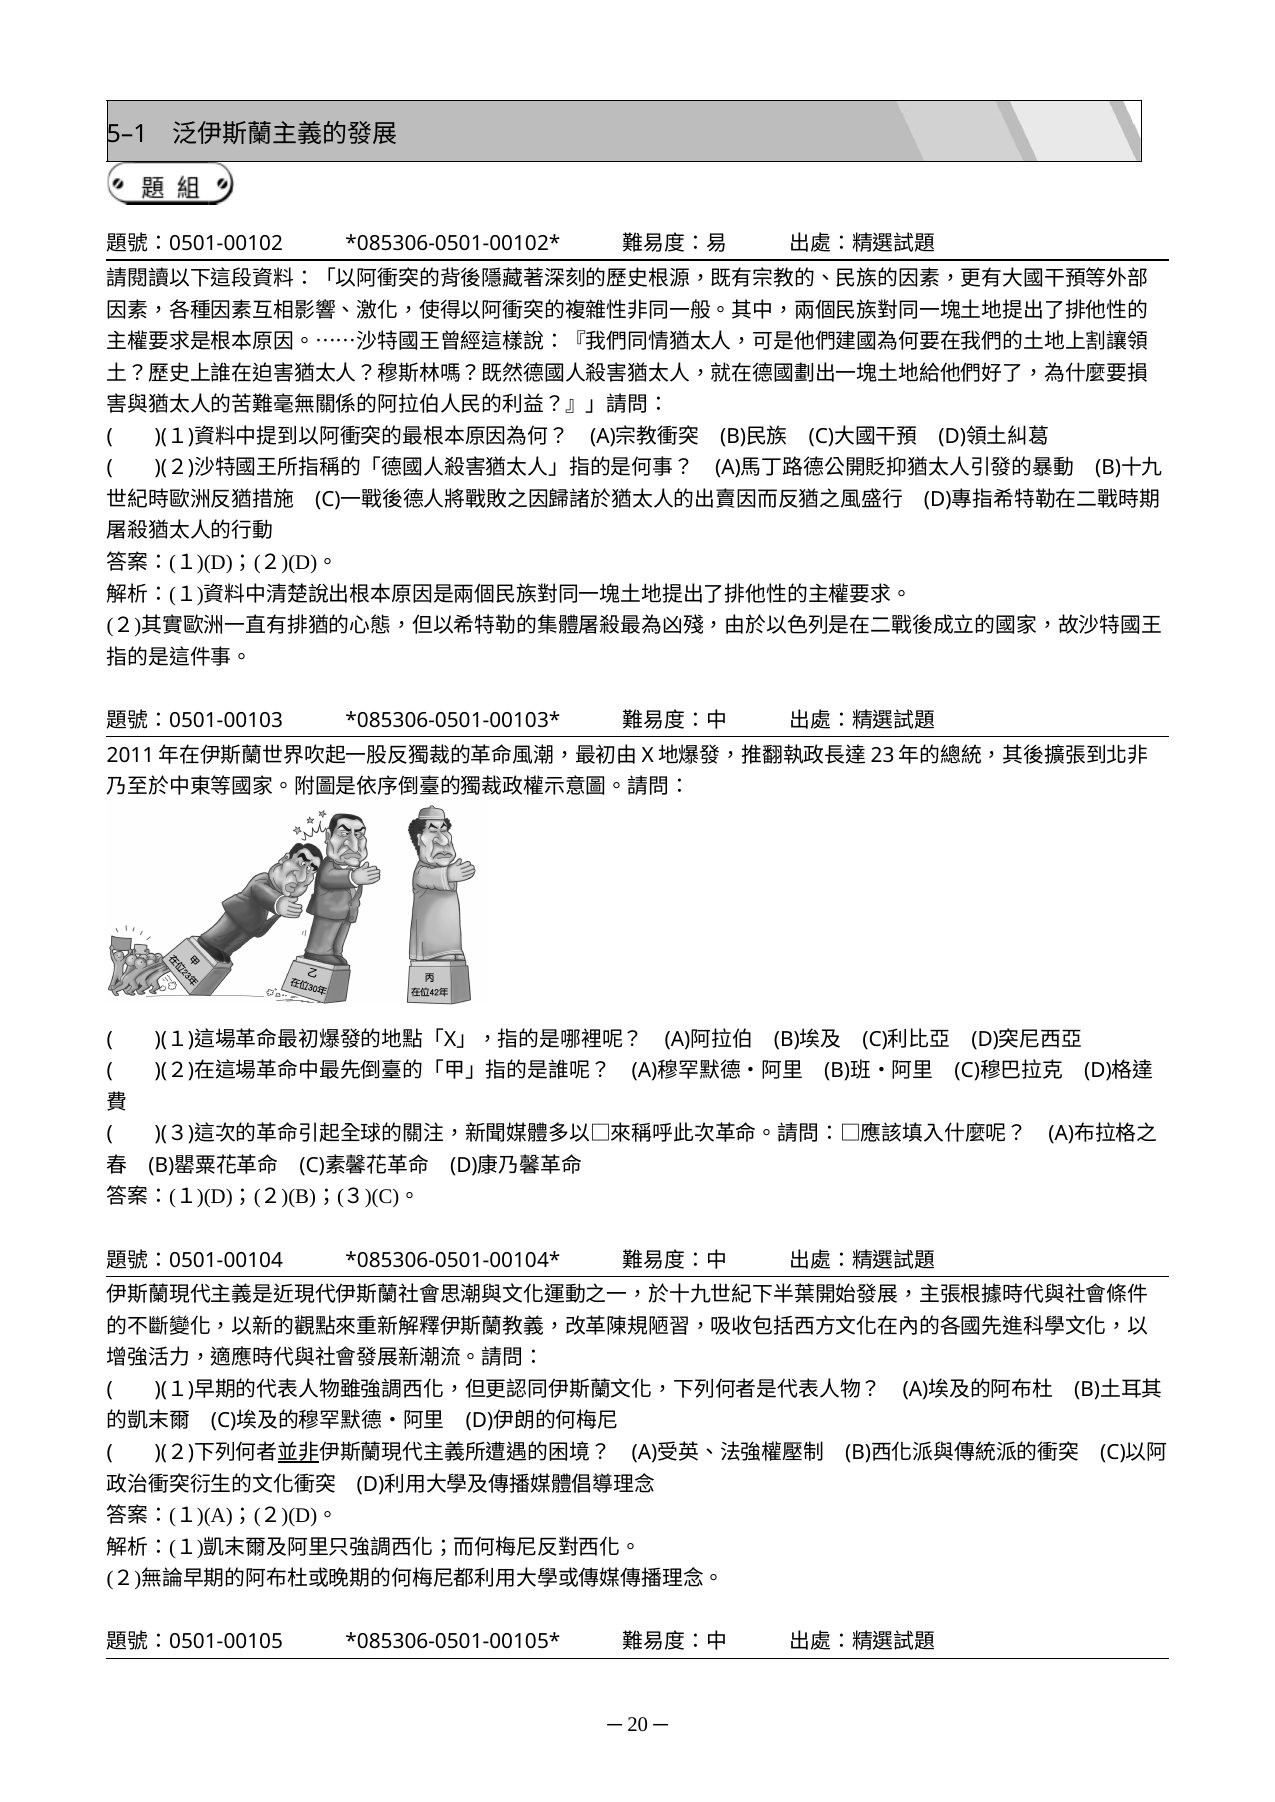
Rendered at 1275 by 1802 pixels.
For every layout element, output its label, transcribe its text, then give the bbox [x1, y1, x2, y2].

text 題號：0501-00104 *085306-0501-00104* 難易度：中 出處：精選試題 [106, 1242, 1169, 1276]
text 解析：(１)資料中清楚說出根本原因是兩個民族對同一塊土地提出了排他性的主權要求。 (２)其實歐洲一直有排猶的心態，但以希特勒的集體屠殺最為凶殘，由於以色列是在二戰後成立的國家，故沙特國王指的是這件事。 [106, 576, 1169, 671]
text 解析：(１)凱末爾及阿里只強調西化；而何梅尼反對西化。 (２)無論早期的阿布杜或晚期的何梅尼都利用大學或傳媒傳播理念。 [106, 1529, 1169, 1592]
text 伊斯蘭現代主義是近現代伊斯蘭社會思潮與文化運動之一，於十九世紀下半葉開始發展，主張根據時代與社會條件的不斷變化，以新的觀點來重新解釋伊斯蘭教義，改革陳規陋習，吸收包括西方文化在內的各國先進科學文化，以增強活力，適應時代與社會發展新潮流。請問： ( )(１)早期的代表人物雖強調西化，但更認同伊斯蘭文化，下列何者是代表人物？ (A)埃及的阿布杜 (B)土耳其的凱末爾 (C)埃及的穆罕默德‧阿里 (D)伊朗的何梅尼 ( )(２)下列何者並非伊斯蘭現代主義所遭遇的困境？ (A)受英、法強權壓制 (B)西化派與傳統派的衝突 (C)以阿政治衝突衍生的文化衝突 (D)利用大學及傳播媒體倡導理念 [106, 1277, 1169, 1498]
text 請閱讀以下這段資料：「以阿衝突的背後隱藏著深刻的歷史根源，既有宗教的、民族的因素，更有大國干預等外部因素，各種因素互相影響、激化，使得以阿衝突的複雜性非同一般。其中，兩個民族對同一塊土地提出了排他性的主權要求是根本原因。……沙特國王曾經這樣說：『我們同情猶太人，可是他們建國為何要在我們的土地上割讓領土？歷史上誰在迫害猶太人？穆斯林嗎？既然德國人殺害猶太人，就在德國劃出一塊土地給他們好了，為什麼要損害與猶太人的苦難毫無關係的阿拉伯人民的利益？』」請問： ( )(１)資料中提到以阿衝突的最根本原因為何？ (A)宗教衝突 (B)民族 (C)大國干預 (D)領土糾葛 ( )(２)沙特國王所指稱的「德國人殺害猶太人」指的是何事？ (A)馬丁路德公開貶抑猶太人引發的暴動 (B)十九世紀時歐洲反猶措施 (C)一戰後德人將戰敗之因歸諸於猶太人的出賣因而反猶之風盛行 (D)專指希特勒在二戰時期屠殺猶太人的行動 [106, 261, 1169, 545]
text 答案：(１)(D)；(２)(B)；(３)(C)。 [106, 1179, 1169, 1211]
text 答案：(１)(D)；(２)(D)。 [106, 545, 1169, 576]
text 2011年在伊斯蘭世界吹起一股反獨裁的革命風潮，最初由X地爆發，推翻執政長達23年的總統，其後擴張到北非乃至於中東等國家。附圖是依序倒臺的獨裁政權示意圖。請問： ( )(１)這場革命最初爆發的地點「X」，指的是哪裡呢？ (A)阿拉伯 (B)埃及 (C)利比亞 (D)突尼西亞 ( )(２)在這場革命中最先倒臺的「甲」指的是誰呢？ (A)穆罕默德‧阿里 (B)班‧阿里 (C)穆巴拉克 (D)格達費 ( )(３)這次的革命引起全球的關注，新聞媒體多以□來稱呼此次革命。請問：□應該填入什麼呢？ (A)布拉格之春 (B)罌粟花革命 (C)素馨花革命 (D)康乃馨革命 [106, 737, 1169, 1179]
picture [106, 800, 490, 1005]
text 題號：0501-00103 *085306-0501-00103* 難易度：中 出處：精選試題 [106, 702, 1169, 736]
text 答案：(１)(A)；(２)(D)。 [106, 1498, 1169, 1529]
text 題號：0501-00102 *085306-0501-00102* 難易度：易 出處：精選試題 [106, 226, 1169, 259]
text 5–1 泛伊斯蘭主義的發展 [106, 100, 1169, 163]
text 題號：0501-00105 *085306-0501-00105* 難易度：中 出處：精選試題 [106, 1624, 1169, 1658]
